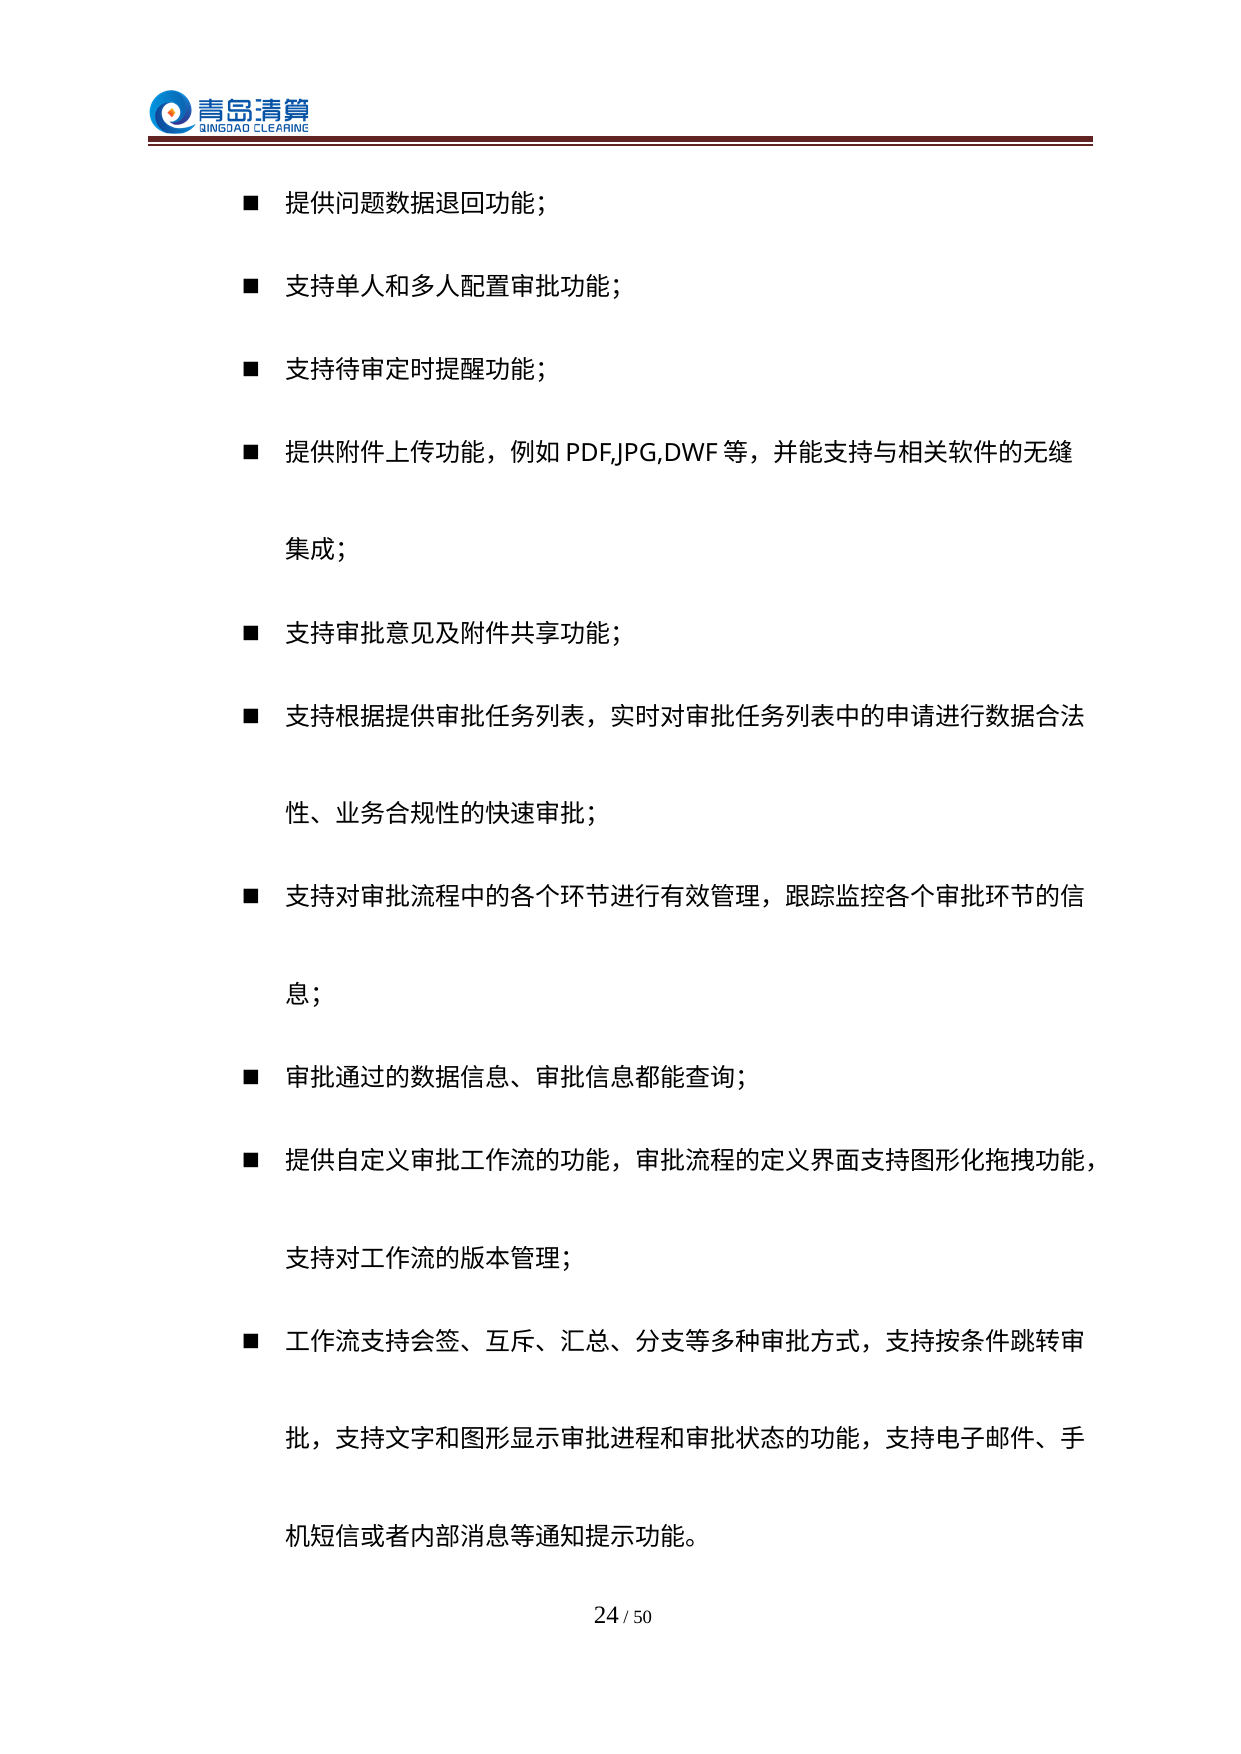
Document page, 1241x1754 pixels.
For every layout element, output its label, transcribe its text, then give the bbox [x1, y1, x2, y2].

list 审批通过的数据信息、审批信息都能查询； [241, 1043, 1093, 1108]
list 工作流支持会签、互斥、汇总、分支等多种审批方式，支持按条件跳转审批，支持文字和图形显示审批进程和审批状态的功能，支持电子邮件、手机短信或者内部消息等通知提示功能。 [241, 1307, 1093, 1567]
list 提供自定义审批工作流的功能，审批流程的定义界面支持图形化拖拽功能，支持对工作流的版本管理； [241, 1126, 1093, 1289]
list 提供问题数据退回功能； [241, 169, 1093, 234]
list 支持单人和多人配置审批功能； [241, 252, 1093, 317]
picture [147, 88, 309, 134]
list 提供附件上传功能，例如PDF,JPG,DWF等，并能支持与相关软件的无缝集成； [241, 418, 1093, 581]
list 支持对审批流程中的各个环节进行有效管理，跟踪监控各个审批环节的信息； [241, 862, 1093, 1025]
list 支持审批意见及附件共享功能； [241, 599, 1093, 664]
list 支持根据提供审批任务列表，实时对审批任务列表中的申请进行数据合法性、业务合规性的快速审批； [241, 682, 1093, 844]
list 支持待审定时提醒功能； [241, 335, 1093, 400]
